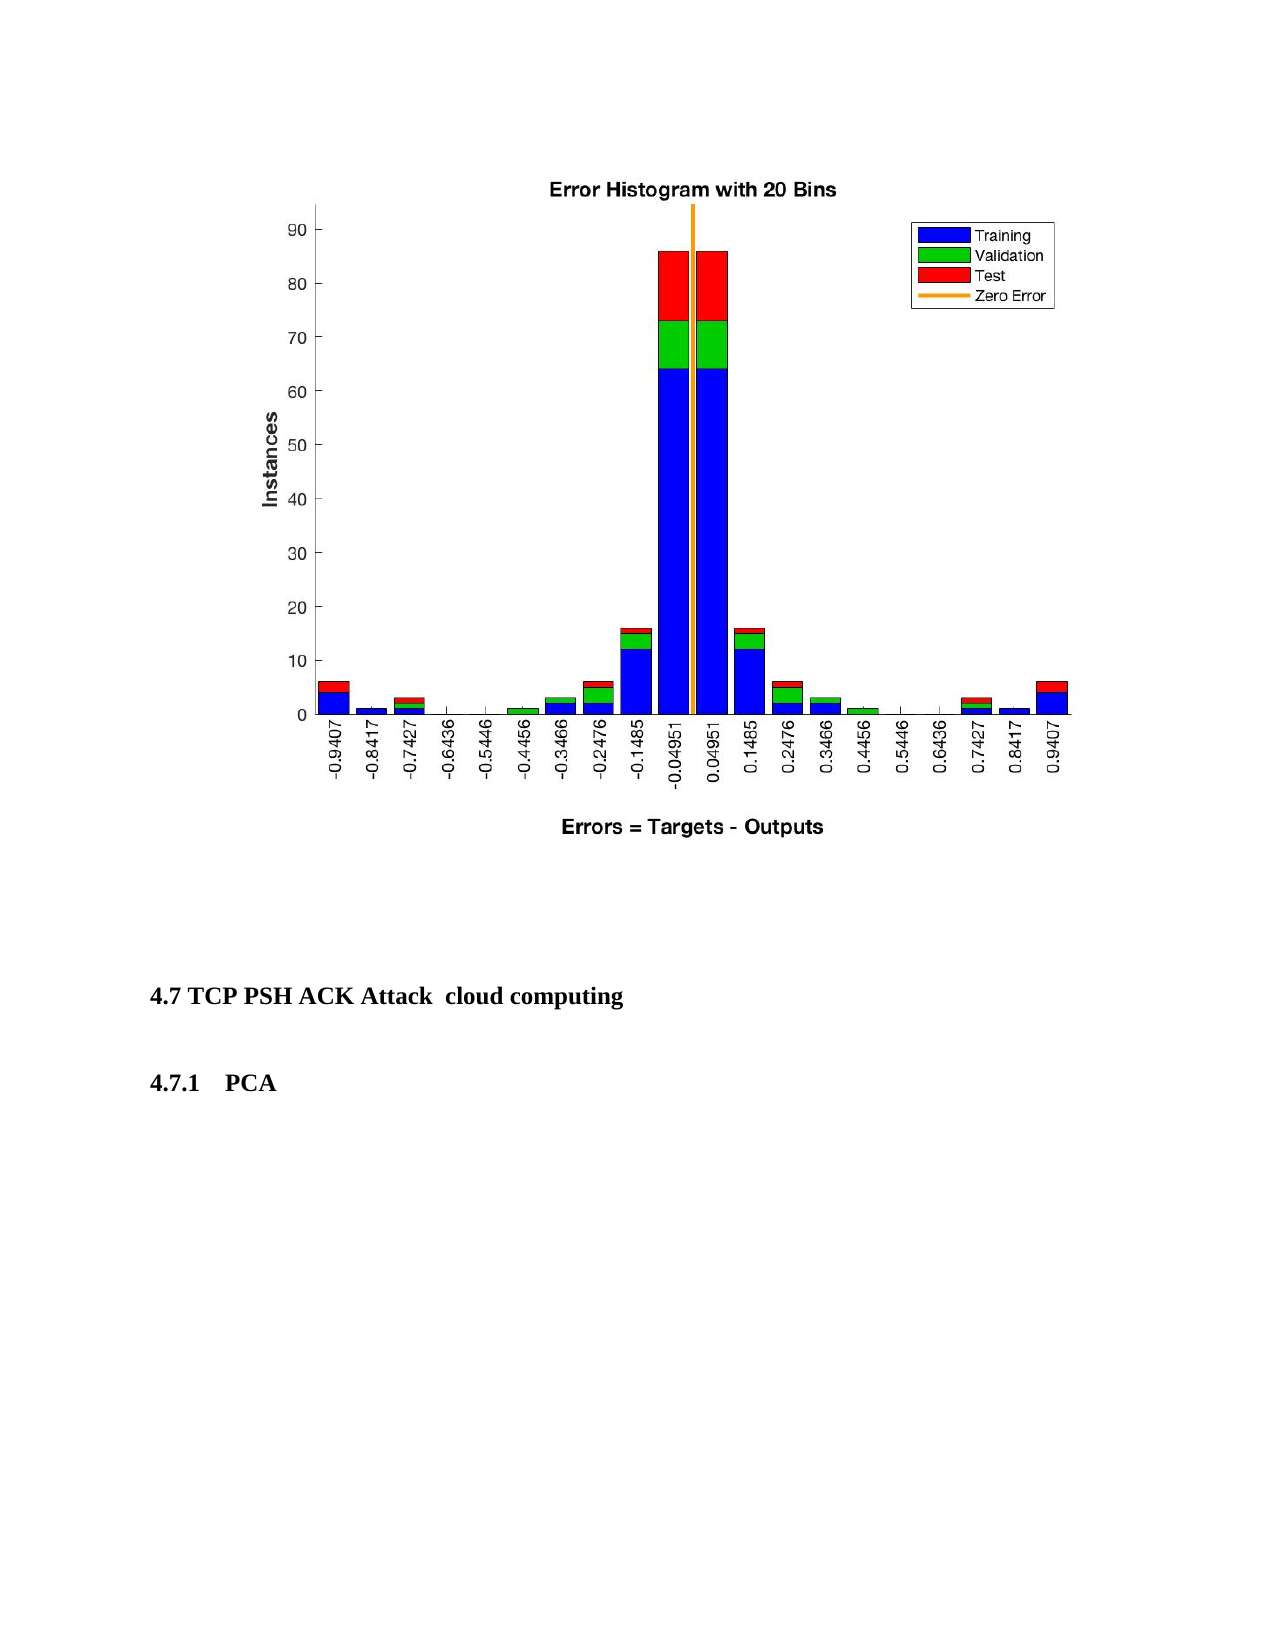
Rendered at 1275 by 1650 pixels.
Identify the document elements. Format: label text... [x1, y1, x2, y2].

picture [187, 150, 1163, 882]
list PCA [150, 1068, 1125, 1096]
list TCP PSH ACK Attack cloud computing [150, 981, 1125, 1010]
